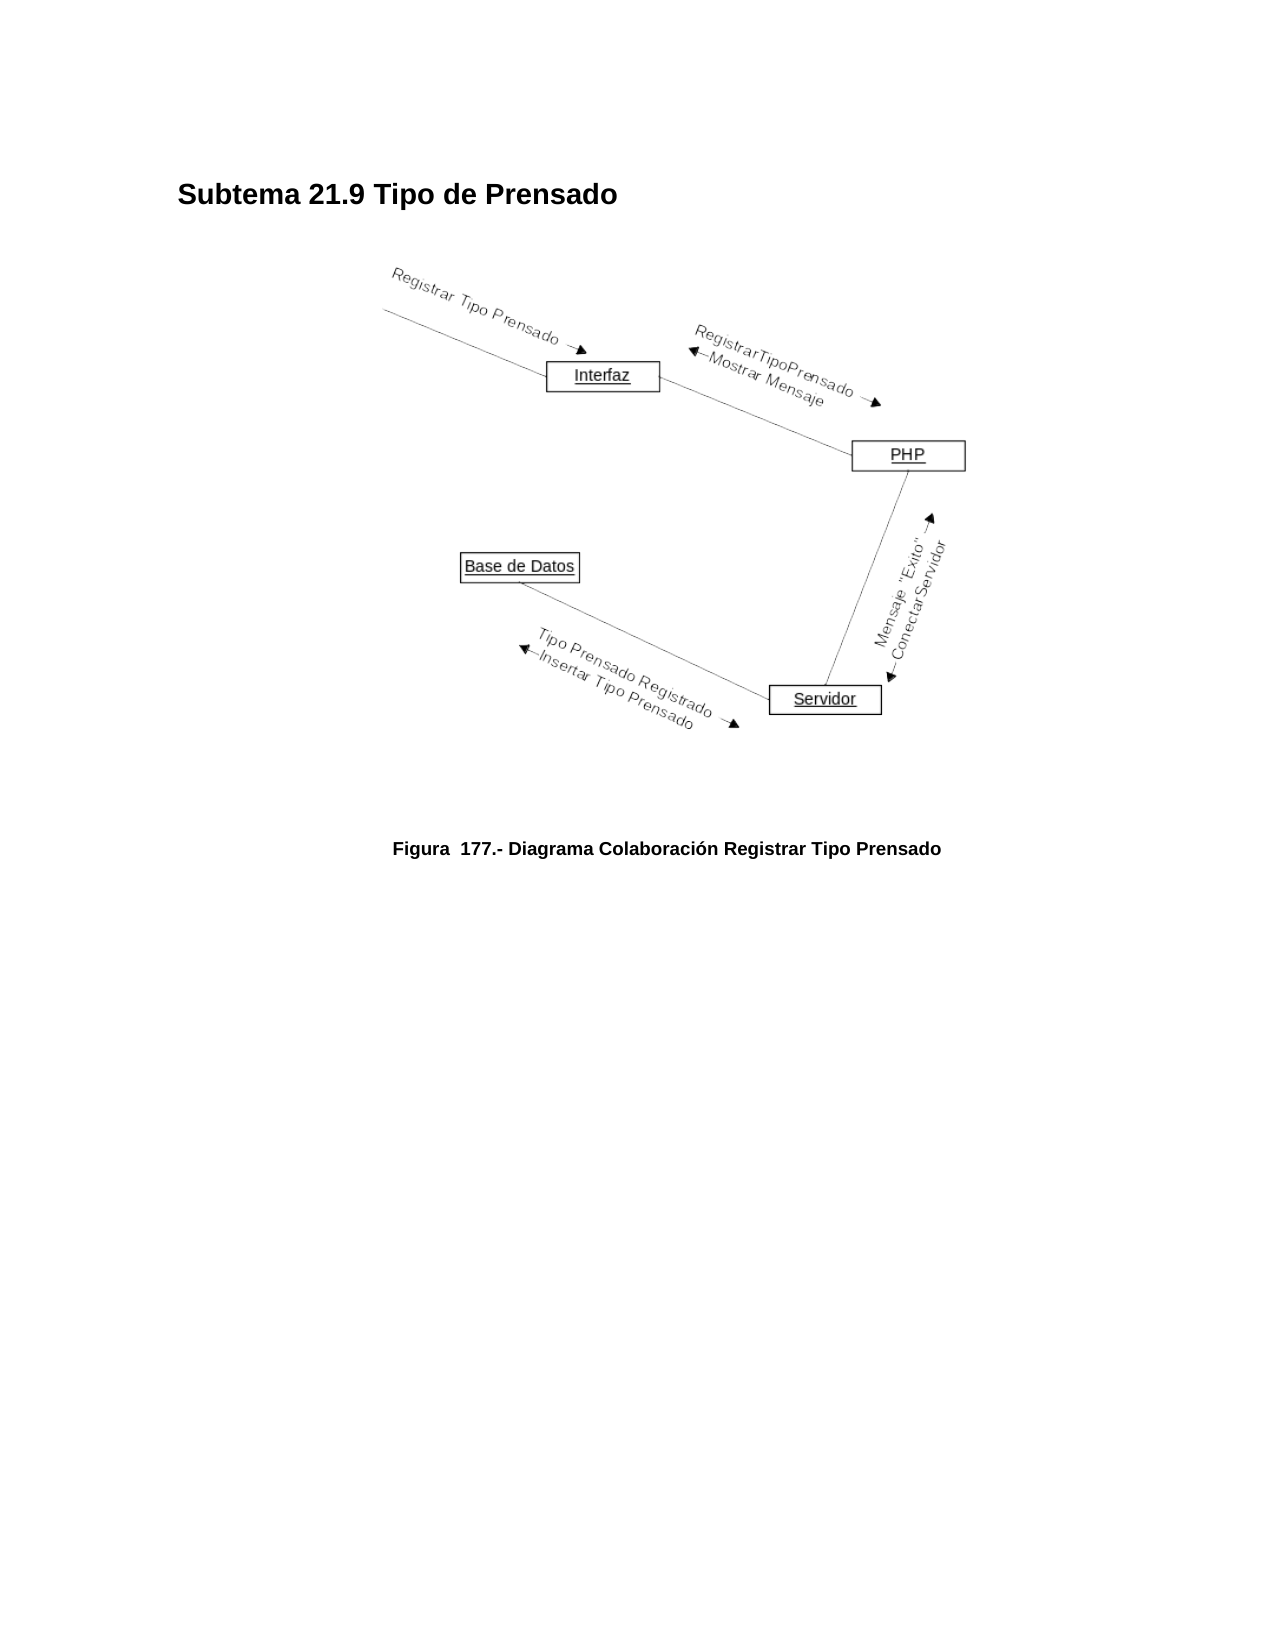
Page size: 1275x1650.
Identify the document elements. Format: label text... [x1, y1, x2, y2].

subtitle Tipo de Prensado [177, 177, 1157, 211]
text Figura 177.- Diagrama Colaboración Registrar Tipo Prensado [177, 838, 1157, 859]
